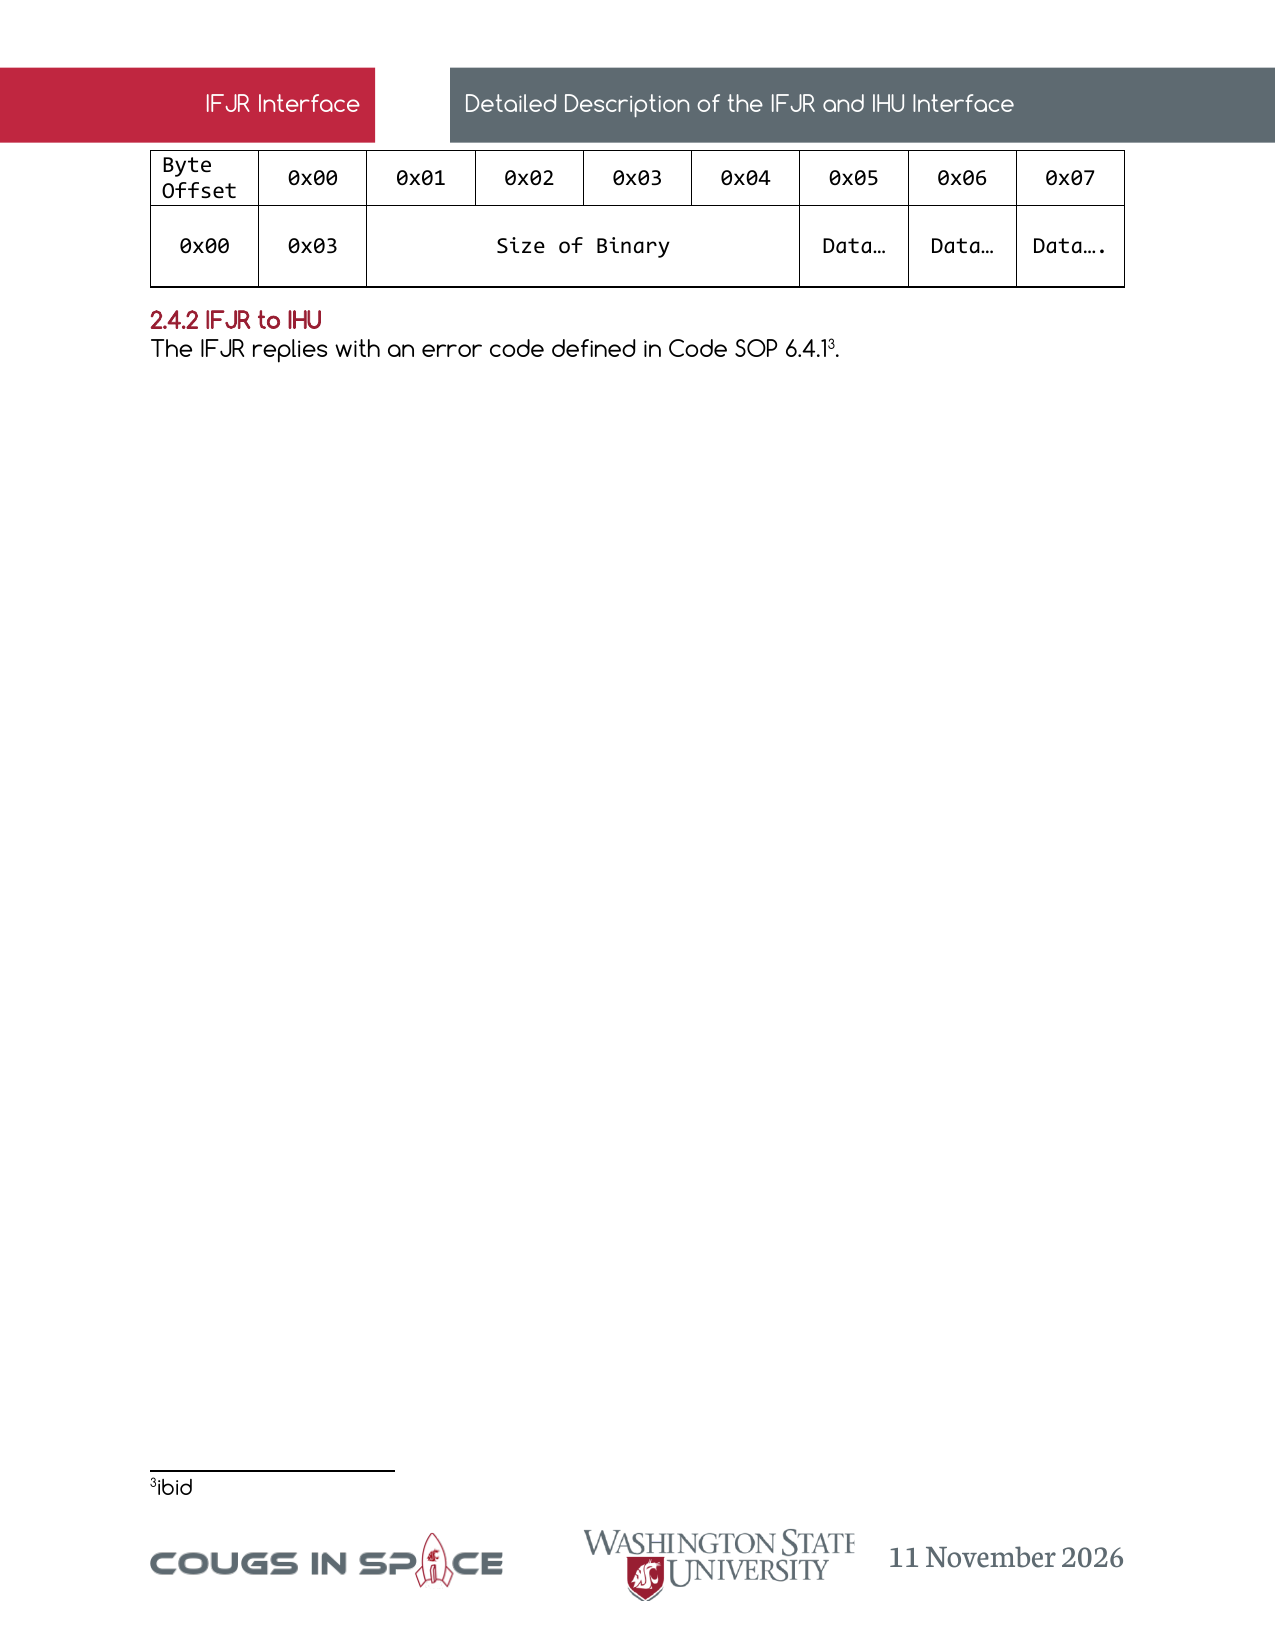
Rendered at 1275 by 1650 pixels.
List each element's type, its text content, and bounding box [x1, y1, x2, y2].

picture [582, 1528, 854, 1601]
table_header 0x04 [692, 151, 799, 205]
text The IFJR replies with an error code defined in Code SOP 6.4.1. [150, 338, 1125, 363]
table_header 0x06 [909, 151, 1016, 205]
table_header 0x00 [259, 151, 366, 205]
table_cell Data…. [1017, 206, 1124, 286]
table_header 0x07 [1017, 151, 1124, 205]
table_header 0x03 [584, 151, 691, 205]
table_header 0x05 [800, 151, 908, 205]
table_header 0x01 [367, 151, 475, 205]
table_header 0x02 [476, 151, 583, 205]
table_cell Data… [800, 206, 908, 286]
picture [150, 1532, 503, 1589]
table_cell 0x00 [151, 206, 258, 286]
table_cell Data… [909, 206, 1016, 286]
subtitle 2.4.2 IFJR to IHU [150, 308, 1125, 334]
table_cell 0x03 [259, 206, 366, 286]
table_cell Size of Binary [367, 206, 799, 286]
table_header Byte Offset [151, 151, 258, 205]
